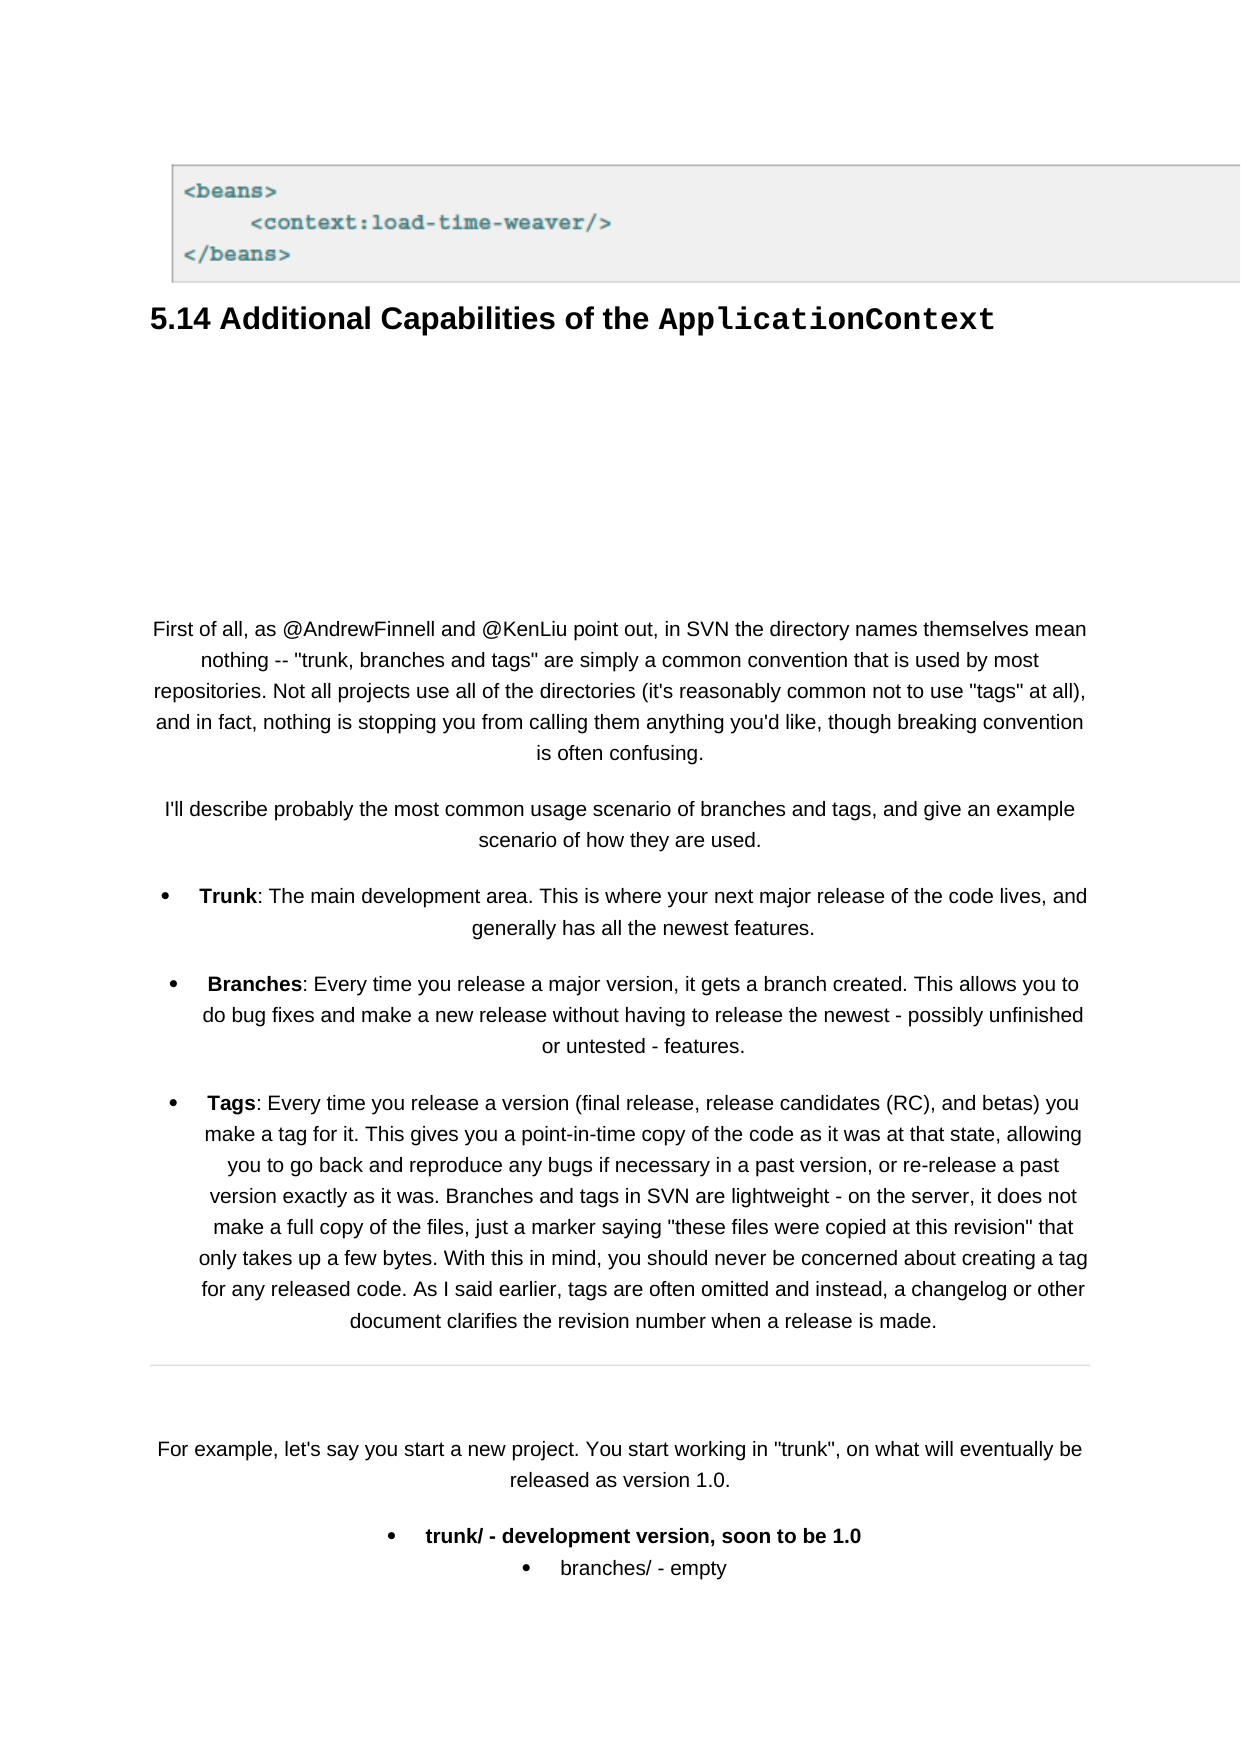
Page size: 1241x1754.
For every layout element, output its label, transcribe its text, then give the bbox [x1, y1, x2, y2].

list Trunk: The main development area. This is where your next major release of the code lives, and generally has all the newest features. [159, 884, 1090, 939]
text First of all, as @AndrewFinnell and @KenLiu point out, in SVN the directory names themselves mean nothing -- "trunk, branches and tags" are simply a common convention that is used by most repositories. Not all projects use all of the directories (it's reasonably common not to use "tags" at all), and in fact, nothing is stopping you from calling them anything you'd like, though breaking convention is often confusing. [150, 616, 1090, 765]
text I'll describe probably the most common usage scenario of branches and tags, and give an example scenario of how they are used. [150, 797, 1090, 852]
list branches/ - empty [159, 1556, 1090, 1580]
text For example, let's say you start a new project. You start working in "trunk", on what will eventually be released as version 1.0. [150, 1437, 1090, 1492]
list Branches: Every time you release a major version, it gets a branch created. This allows you to do bug fixes and make a new release without having to release the newest - possibly unfinished or untested - features. [159, 972, 1090, 1058]
list Tags: Every time you release a version (final release, release candidates (RC), and betas) you make a tag for it. This gives you a point-in-time copy of the code as it was at that state, allowing you to go back and reproduce any bugs if necessary in a past version, or re-release a past version exactly as it was. Branches and tags in SVN are lightweight - on the server, it does not make a full copy of the files, just a marker saying "these files were copied at this revision" that only takes up a few bytes. With this in mind, you should never be concerned about creating a tag for any released code. As I said earlier, tags are often omitted and instead, a changelog or other document clarifies the revision number when a release is made. [159, 1090, 1090, 1332]
text 5.14 Additional Capabilities of the ApplicationContext [150, 301, 1090, 339]
list trunk/ - development version, soon to be 1.0 [159, 1524, 1090, 1548]
